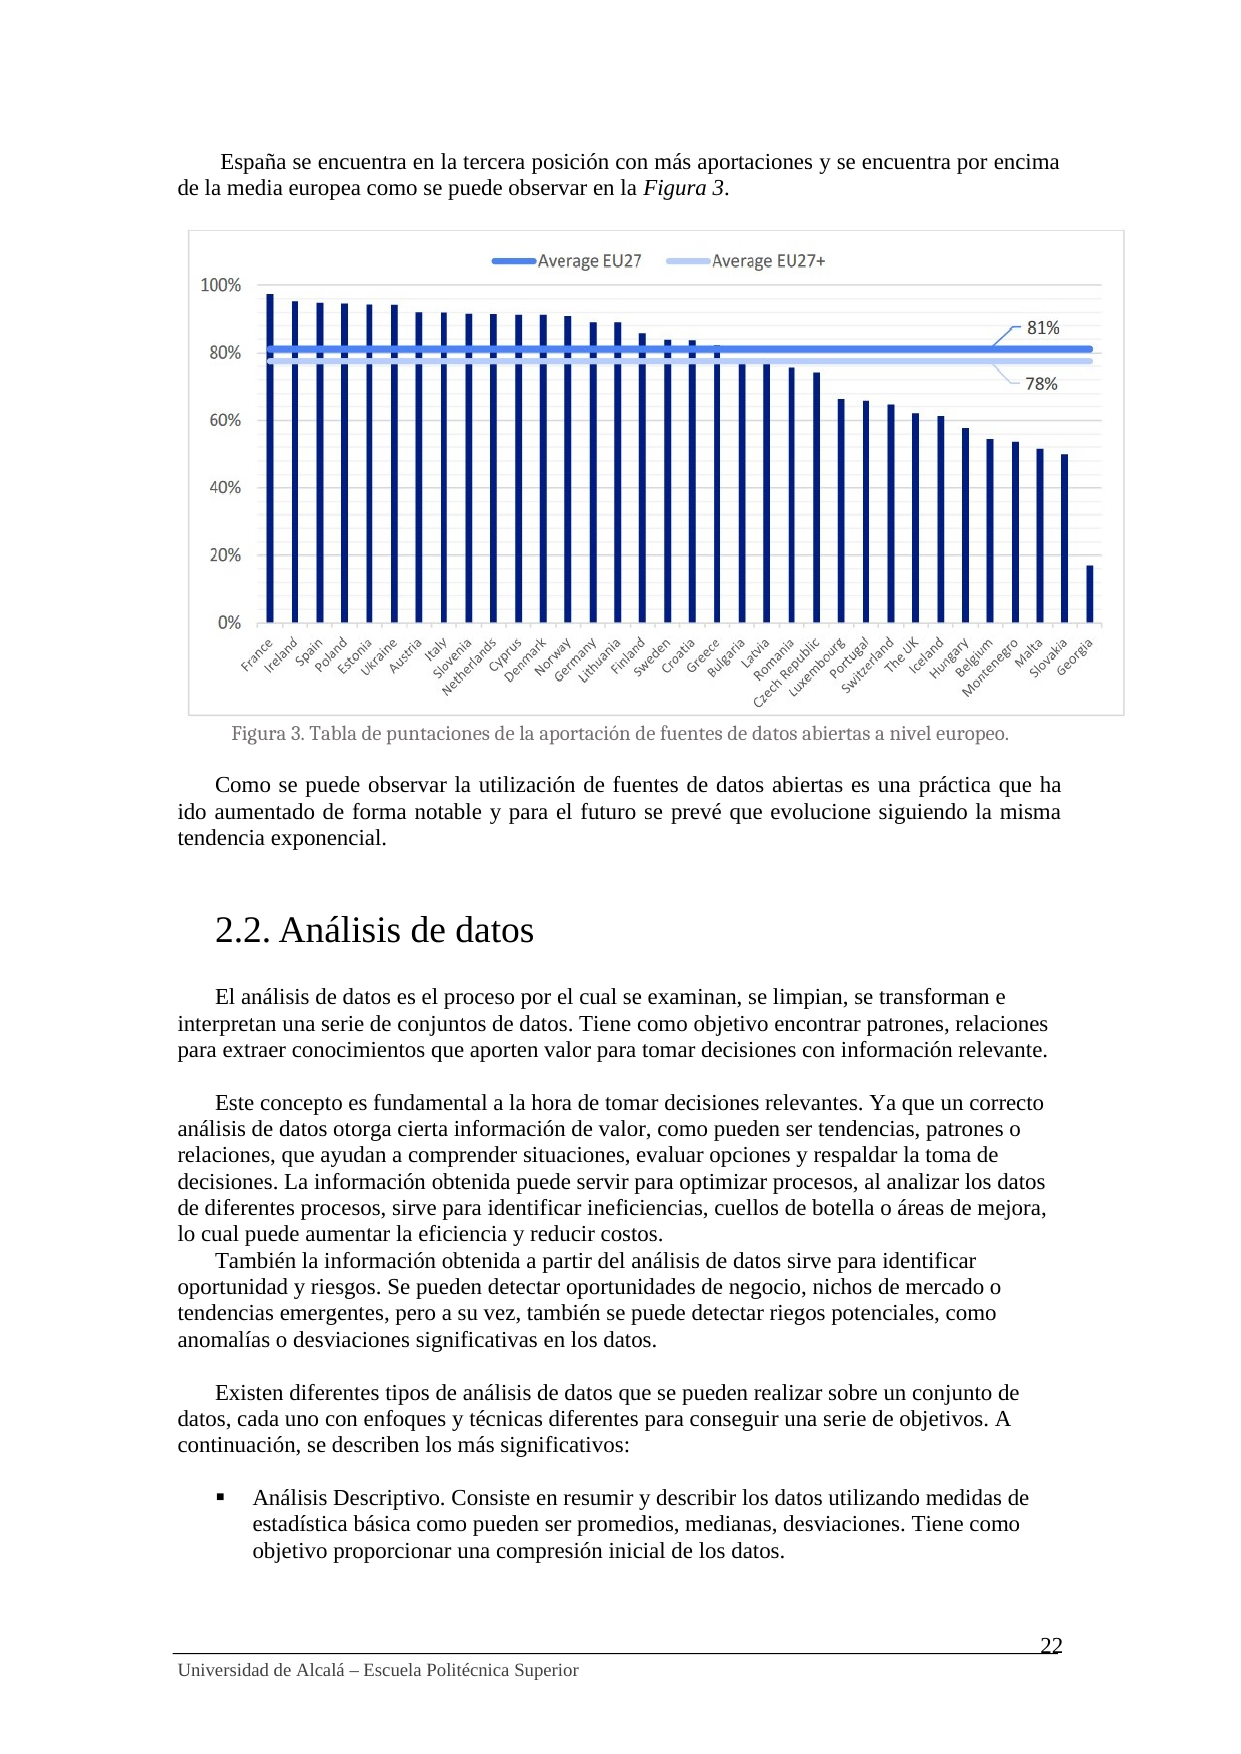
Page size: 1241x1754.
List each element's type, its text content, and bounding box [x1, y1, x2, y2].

picture [177, 226, 1136, 722]
text Existen diferentes tipos de análisis de datos que se pueden realizar sobre un conjunto de datos, cada uno con enfoques y técnicas diferentes para conseguir una serie de objetivos. A continuación, se describen los más significativos: [177, 1378, 1063, 1458]
text También la información obtenida a partir del análisis de datos sirve para identificar oportunidad y riesgos. Se pueden detectar oportunidades de negocio, nichos de mercado o tendencias emergentes, pero a su vez, también se puede detectar riegos potenciales, como anomalías o desviaciones significativas en los datos. [177, 1247, 1063, 1352]
text 2.2. Análisis de datos [215, 907, 1063, 951]
text El análisis de datos es el proceso por el cual se examinan, se limpian, se transforman e interpretan una serie de conjuntos de datos. Tiene como objetivo encontrar patrones, relaciones para extraer conocimientos que aporten valor para tomar decisiones con información relevante. [177, 983, 1063, 1062]
list Análisis Descriptivo. Consiste en resumir y describir los datos utilizando medidas de estadística básica como pueden ser promedios, medianas, desviaciones. Tiene como objetivo proporcionar una compresión inicial de los datos. [215, 1484, 1063, 1563]
text Este concepto es fundamental a la hora de tomar decisiones relevantes. Ya que un correcto análisis de datos otorga cierta información de valor, como pueden ser tendencias, patrones o relaciones, que ayudan a comprender situaciones, evaluar opciones y respaldar la toma de decisiones. La información obtenida puede servir para optimizar procesos, al analizar los datos de diferentes procesos, sirve para identificar ineficiencias, cuellos de botella o áreas de mejora, lo cual puede aumentar la eficiencia y reducir costos. [177, 1089, 1063, 1247]
text España se encuentra en la tercera posición con más aportaciones y se encuentra por encima de la media europea como se puede observar en la Figura 3. [177, 148, 1063, 200]
text Como se puede observar la utilización de fuentes de datos abiertas es una práctica que ha ido aumentado de forma notable y para el futuro se prevé que evolucione siguiendo la misma tendencia exponencial. [177, 772, 1063, 851]
